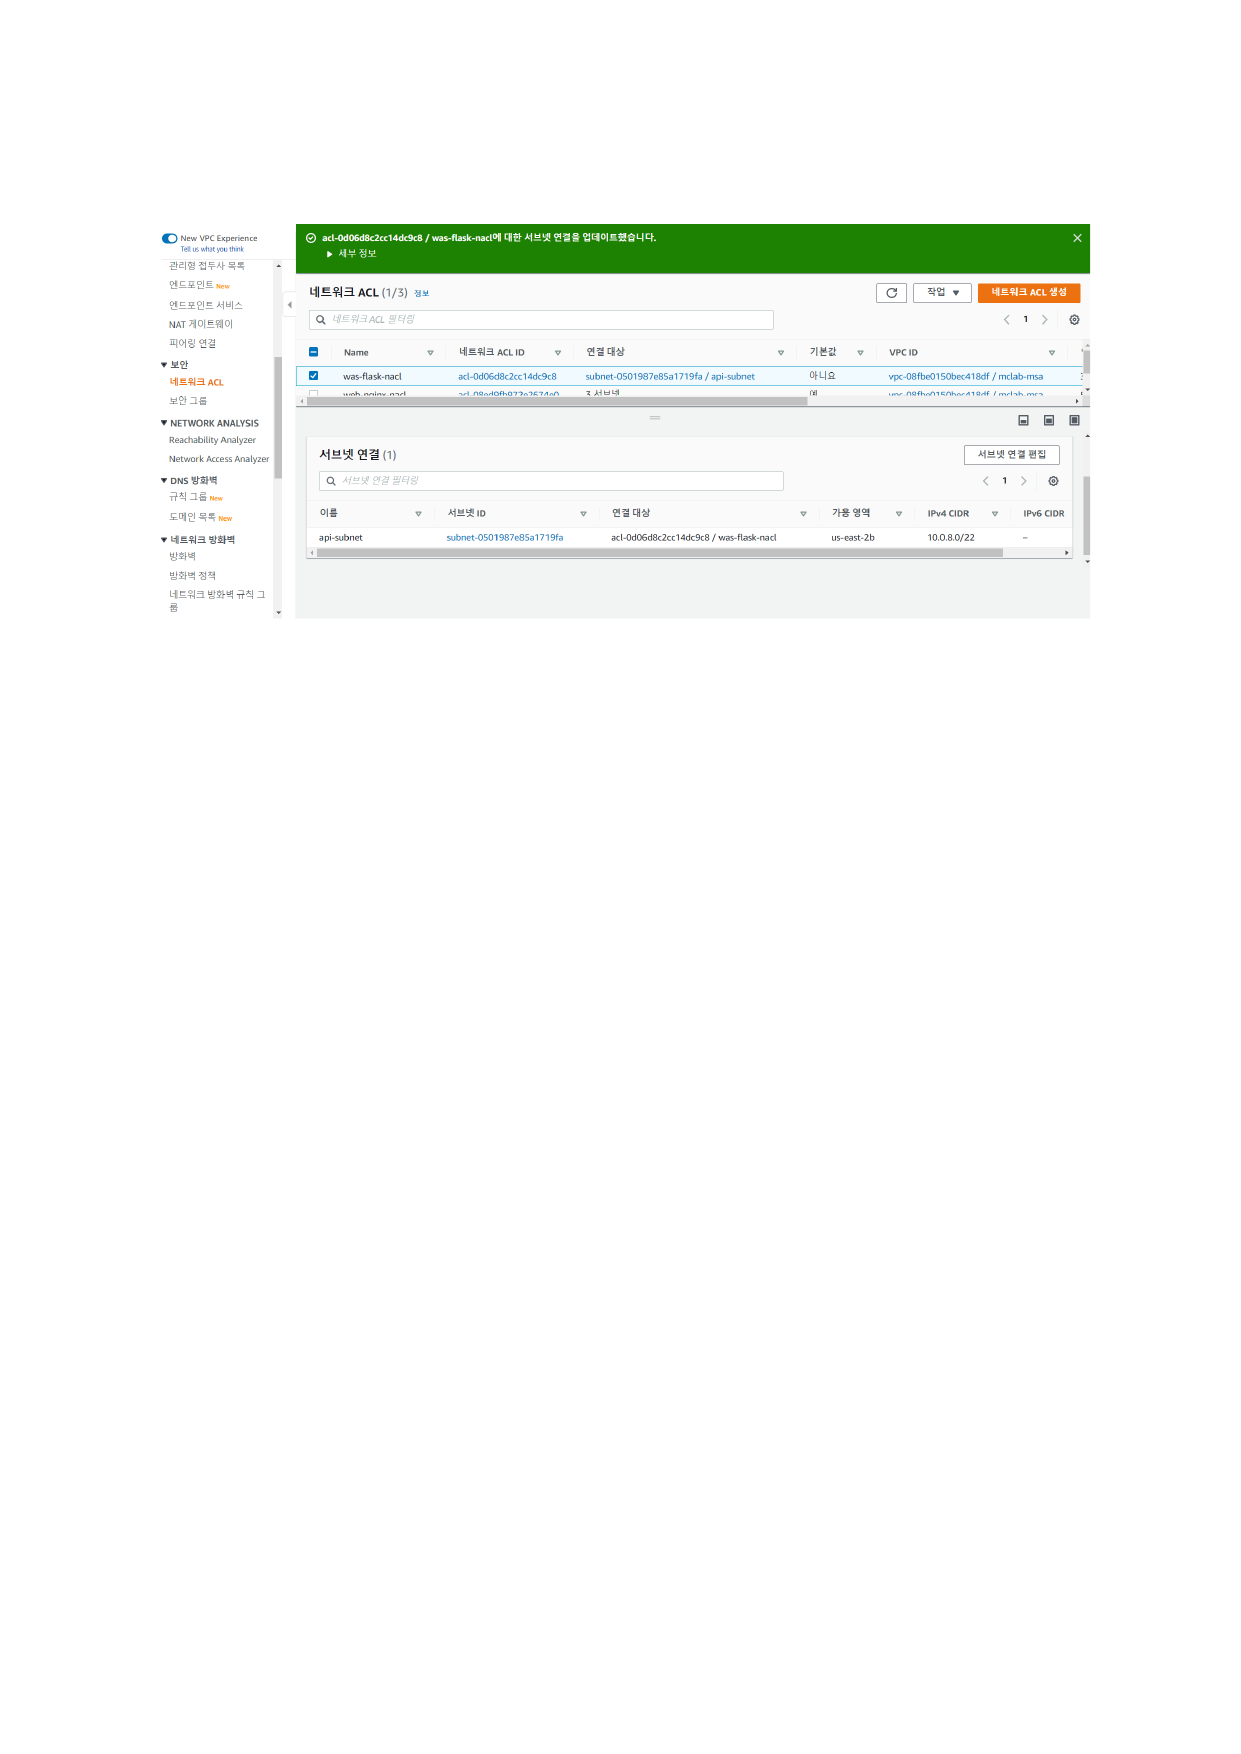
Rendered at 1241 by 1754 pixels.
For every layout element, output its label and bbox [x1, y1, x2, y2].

picture [150, 224, 1091, 619]
